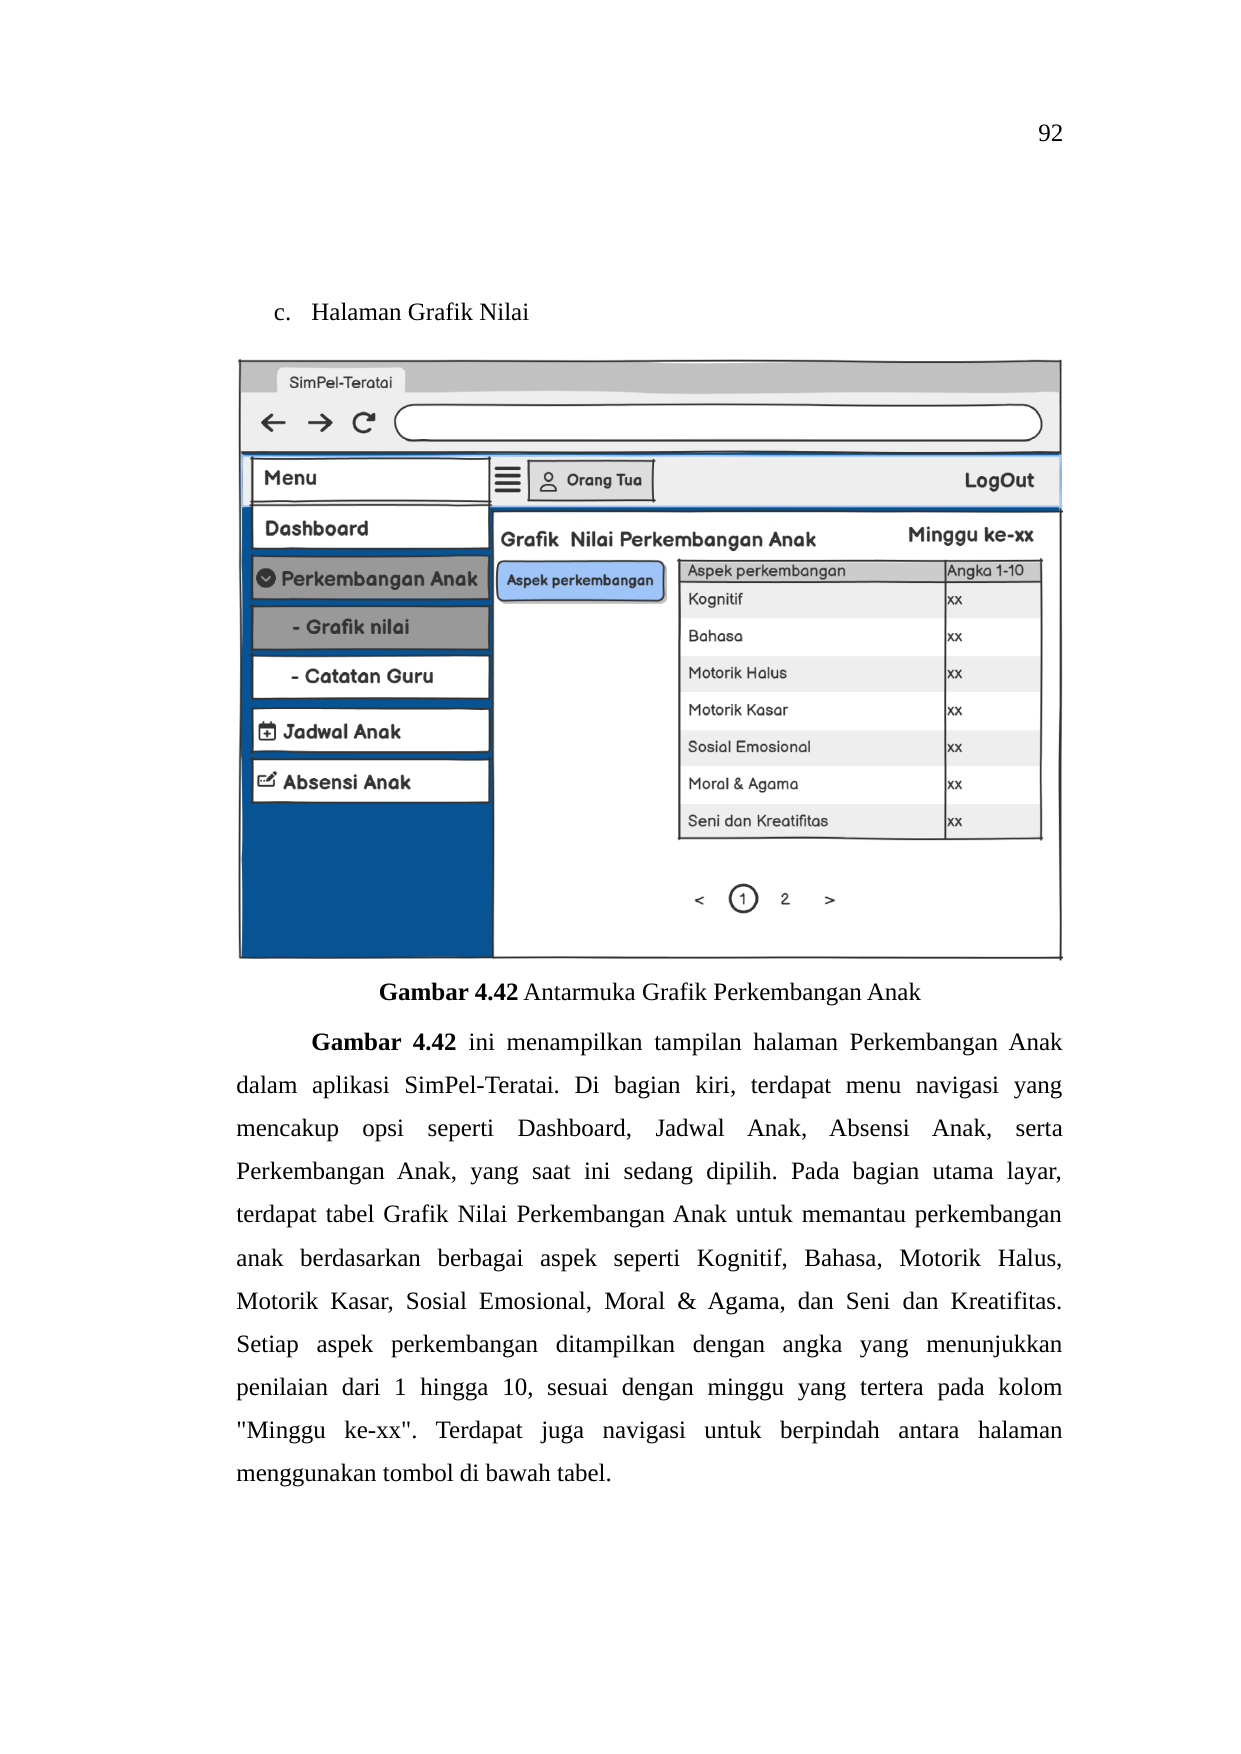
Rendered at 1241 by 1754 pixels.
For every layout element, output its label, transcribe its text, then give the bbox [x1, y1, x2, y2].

text Gambar 4.42 ini menampilkan tampilan halaman Perkembangan Anak dalam aplikasi SimPel-Teratai. Di bagian kiri, terdapat menu navigasi yang mencakup opsi seperti Dashboard, Jadwal Anak, Absensi Anak, serta Perkembangan Anak, yang saat ini sedang dipilih. Pada bagian utama layar, terdapat tabel Grafik Nilai Perkembangan Anak untuk memantau perkembangan anak berdasarkan berbagai aspek seperti Kognitif, Bahasa, Motorik Halus, Motorik Kasar, Sosial Emosional, Moral & Agama, dan Seni dan Kreatifitas. Setiap aspek perkembangan ditampilkan dengan angka yang menunjukkan penilaian dari 1 hingga 10, sesuai dengan minggu yang tertera pada kolom "Minggu ke-xx". Terdapat juga navigasi untuk berpindah antara halaman menggunakan tombol di bawah tabel. [236, 1027, 1063, 1487]
text Gambar 4.42 Antarmuka Grafik Perkembangan Anak [236, 977, 1063, 1006]
picture [236, 357, 1063, 961]
list Halaman Grafik Nilai [274, 297, 1063, 326]
